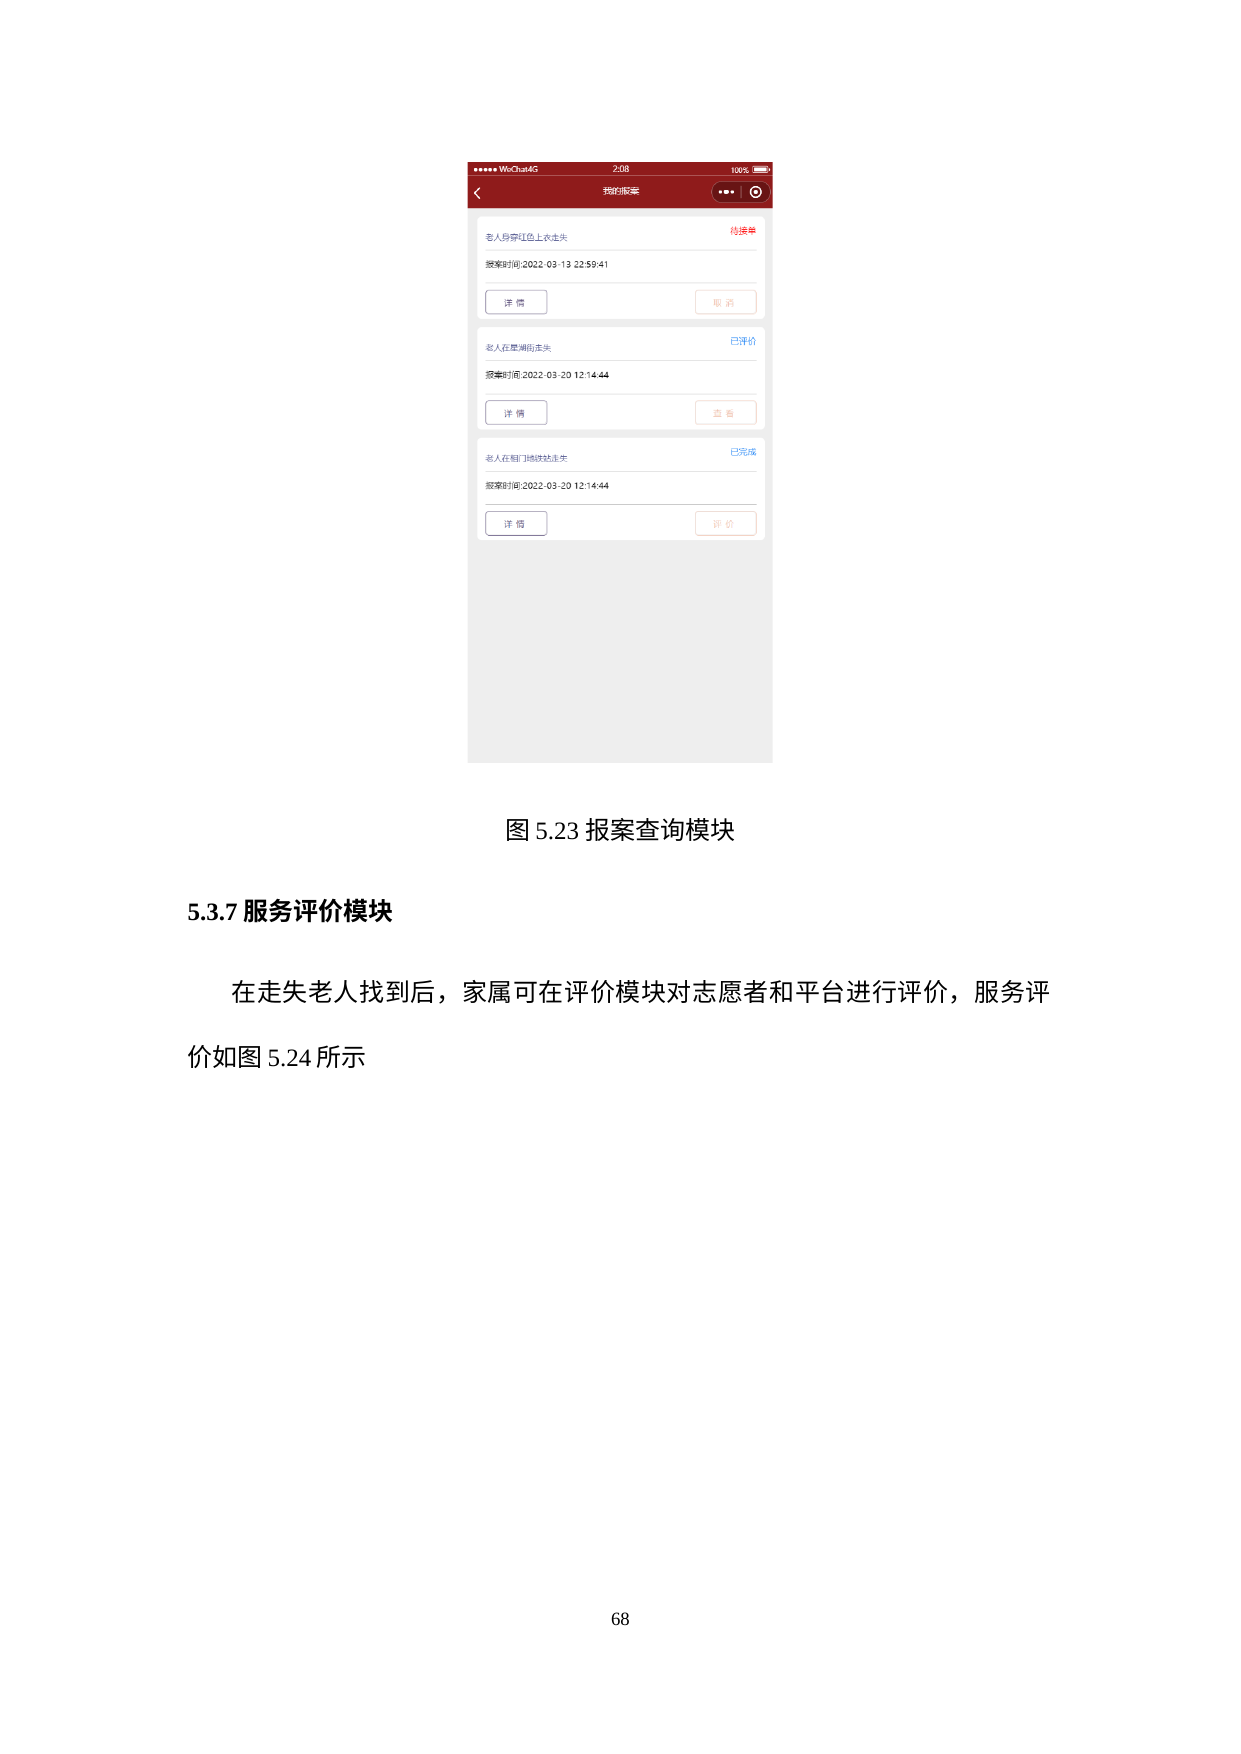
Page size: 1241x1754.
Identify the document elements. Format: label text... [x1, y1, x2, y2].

subtitle 5.3.7 服务评价模块 [187, 877, 1053, 942]
picture [467, 162, 773, 763]
text 图5.23 报案查询模块 [187, 796, 1053, 861]
text 在走失老人找到后，家属可在评价模块对志愿者和平台进行评价，服务评价如图5.24所示 [187, 958, 1053, 1088]
